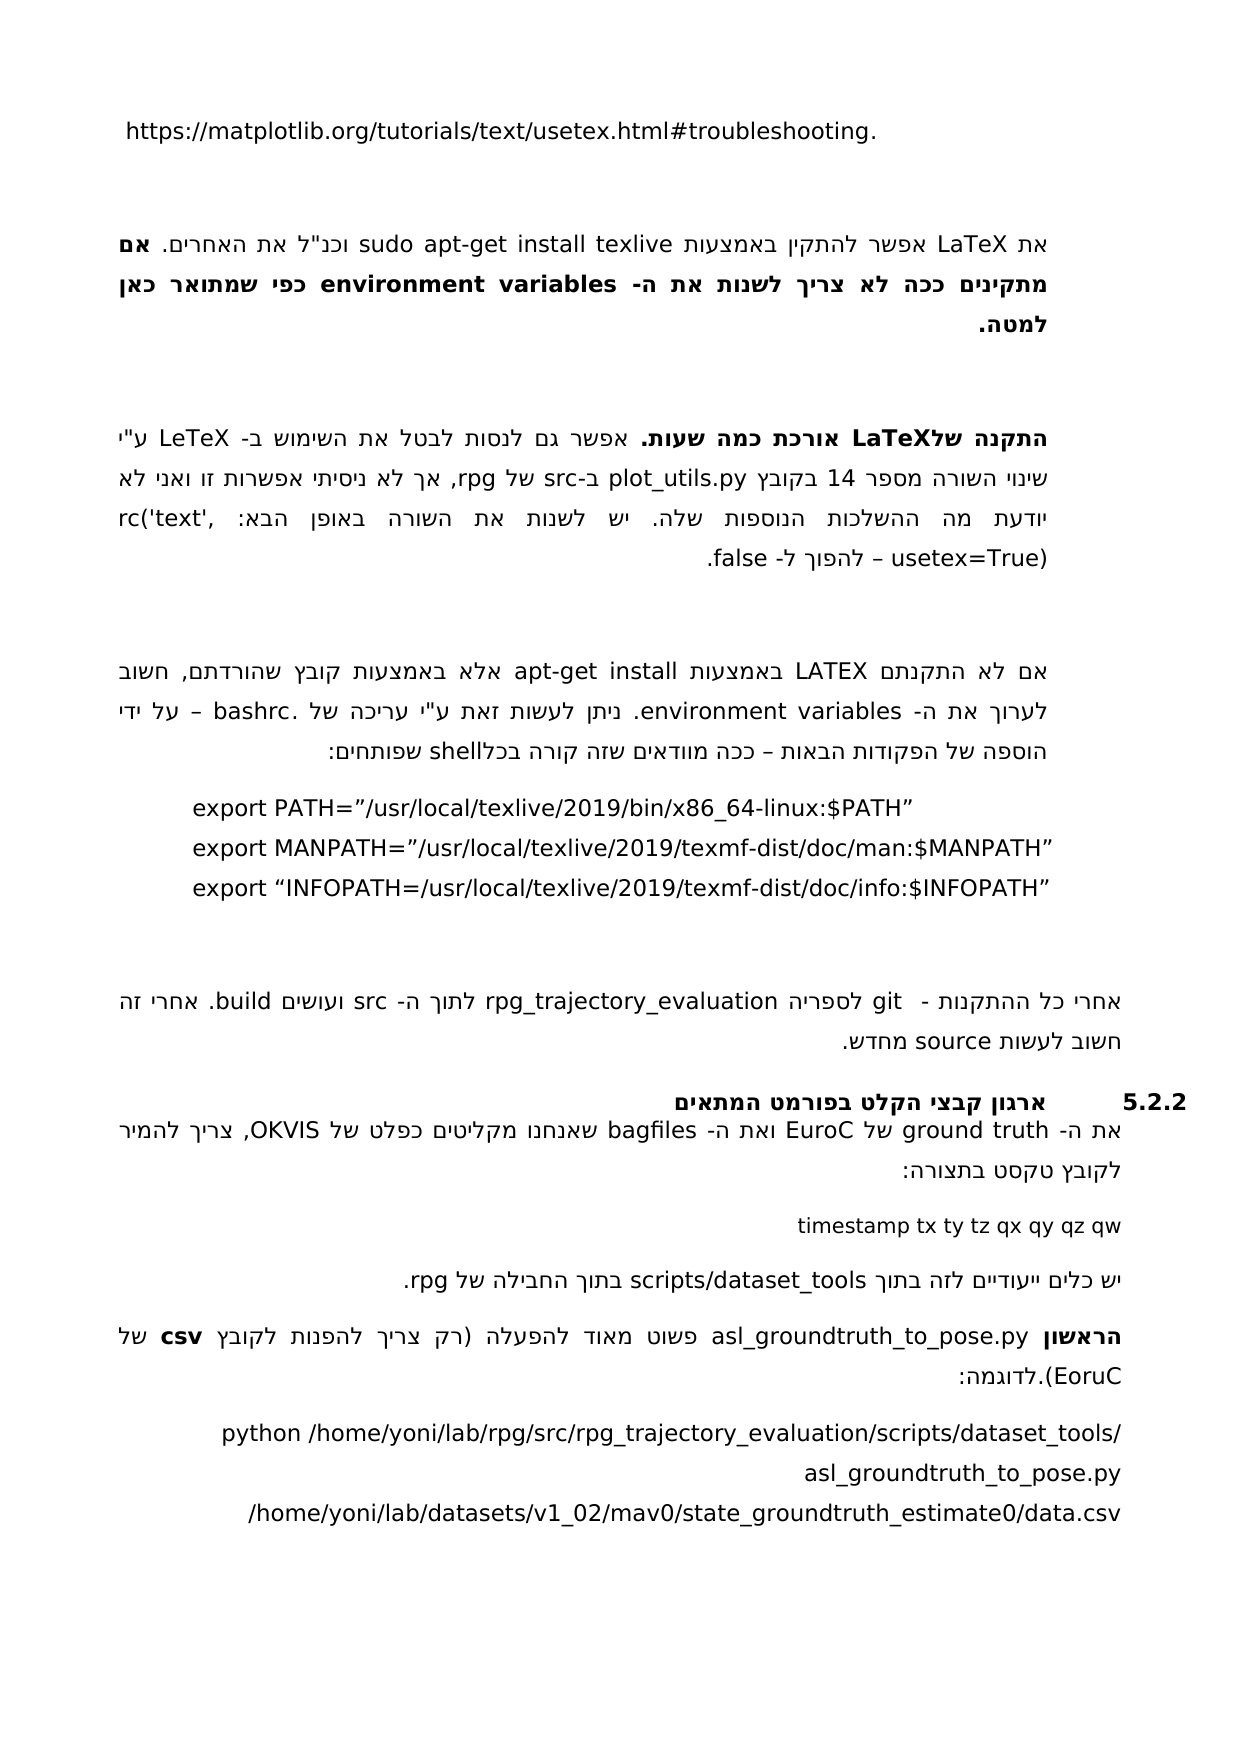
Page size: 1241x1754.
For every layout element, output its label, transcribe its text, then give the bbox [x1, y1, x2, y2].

text export PATH=”/usr/local/texlive/2019/bin/x86_64-linux:$PATH” export MANPATH=”/usr/local/texlive/2019/texmf-dist/doc/man:$MANPATH” export “INFOPATH=/usr/local/texlive/2019/texmf-dist/doc/info:$INFOPATH” [192, 795, 1122, 901]
text יש כלים ייעודיים לזה בתוך scripts/dataset_tools בתוך החבילה של rpg. [118, 1267, 1122, 1293]
text את LaTeX אפשר להתקין באמצעות sudo apt-get install texlive וכנ"ל את האחרים. אם מתקינים ככה לא צריך לשנות את ה- environment variables כפי שמתואר כאן למטה. [118, 231, 1048, 338]
text timestamp tx ty tz qx qy qz qw [118, 1214, 1122, 1238]
subtitle ארגון קבצי הקלט בפורמט המתאים [118, 1089, 1122, 1116]
text אחרי כל ההתקנות - git לספריה rpg_trajectory_evaluation לתוך ה- src ועושים build. אחרי זה חשוב לעשות source מחדש. [118, 988, 1122, 1055]
text את ה- ground truth של EuroC ואת ה- bagfiles שאנחנו מקליטים כפלט של OKVIS, צריך להמיר לקובץ טקסט בתצורה: [118, 1117, 1122, 1184]
text https://matplotlib.org/tutorials/text/usetex.html#troubleshooting. [118, 118, 1122, 145]
text הראשון asl_groundtruth_to_pose.py פשוט מאוד להפעלה (רק צריך להפנות לקובץ csv של EoruC).לדוגמה: [118, 1323, 1122, 1390]
text python /home/yoni/lab/rpg/src/rpg_trajectory_evaluation/scripts/dataset_tools/asl_groundtruth_to_pose.py /home/yoni/lab/datasets/v1_02/mav0/state_groundtruth_estimate0/data.csv [118, 1420, 1122, 1527]
text התקנה שלLaTeX אורכת כמה שעות. אפשר גם לנסות לבטל את השימוש ב- LeTeX ע"י שינוי השורה מספר 14 בקובץ plot_utils.py ב-src של rpg, אך לא ניסיתי אפשרות זו ואני לא יודעת מה ההשלכות הנוספות שלה. יש לשנות את השורה באופן הבא: rc('text', usetex=True) – להפוך ל- false. [118, 425, 1048, 571]
text אם לא התקנתם LATEX באמצעות apt-get install אלא באמצעות קובץ שהורדתם, חשוב לערוך את ה- environment variables. ניתן לעשות זאת ע"י עריכה של .bashrc – על ידי הוספה של הפקודות הבאות – ככה מוודאים שזה קורה בכלshell שפותחים: [118, 658, 1048, 765]
